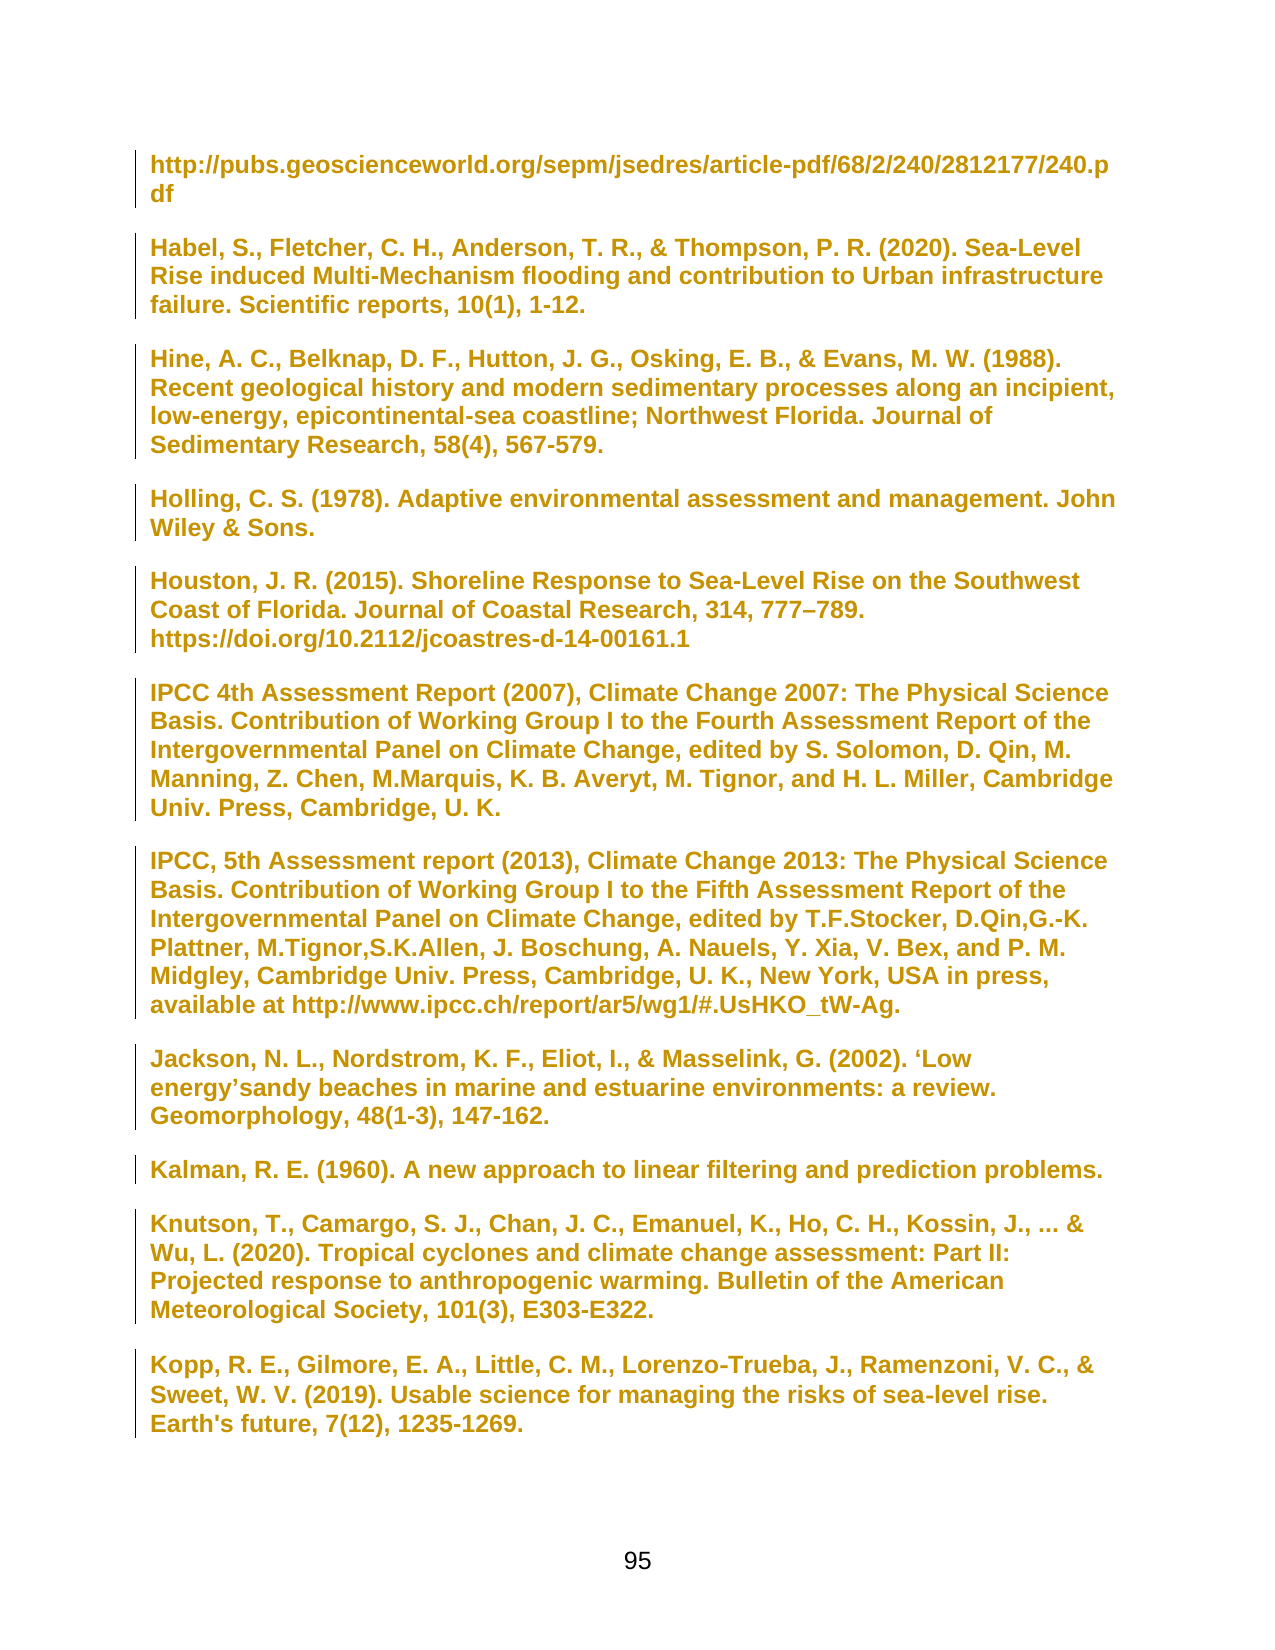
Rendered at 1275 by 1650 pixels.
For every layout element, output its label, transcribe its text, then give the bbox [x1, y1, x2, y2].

text Knutson, T., Camargo, S. J., Chan, J. C., Emanuel, K., Ho, C. H., Kossin, J., ... & Wu, L. (2020). Tropical cyclones and climate change assessment: Part II: Projected response to anthropogenic warming. Bulletin of the American Meteorological Society, 101(3), E303-E322. [150, 1209, 1125, 1324]
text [150, 150, 1125, 207]
text IPCC, 5th Assessment report (2013), Climate Change 2013: The Physical Science Basis. Contribution of Working Group I to the Fifth Assessment Report of the Intergovernmental Panel on Climate Change, edited by T.F.Stocker, D.Qin,G.-K. Plattner, M.Tignor,S.K.Allen, J. Boschung, A. Nauels, Y. Xia, V. Bex, and P. M. Midgley, Cambridge Univ. Press, Cambridge, U. K., New York, USA in press, available at http://www.ipcc.ch/report/ar5/wg1/#.UsHKO_tW-Ag. [150, 846, 1125, 1019]
text Kalman, R. E. (1960). A new approach to linear filtering and prediction problems. [150, 1155, 1125, 1184]
text Habel, S., Fletcher, C. H., Anderson, T. R., & Thompson, P. R. (2020). Sea-Level Rise induced Multi-Mechanism flooding and contribution to Urban infrastructure failure. Scientific reports, 10(1), 1-12. [150, 232, 1125, 319]
text Hine, A. C., Belknap, D. F., Hutton, J. G., Osking, E. B., & Evans, M. W. (1988). Recent geological history and modern sedimentary processes along an incipient, low-energy, epicontinental-sea coastline; Northwest Florida. Journal of Sedimentary Research, 58(4), 567-579. [150, 344, 1125, 459]
text Houston, J. R. (2015). Shoreline Response to Sea-Level Rise on the Southwest Coast of Florida. Journal of Coastal Research, 314, 777–789. https://doi.org/10.2112/jcoastres-d-14-00161.1 [150, 566, 1125, 652]
text Kopp, R. E., Gilmore, E. A., Little, C. M., Lorenzo‐Trueba, J., Ramenzoni, V. C., & Sweet, W. V. (2019). Usable science for managing the risks of sea‐level rise. Earth's future, 7(12), 1235-1269. [150, 1349, 1125, 1438]
text Jackson, N. L., Nordstrom, K. F., Eliot, I., & Masselink, G. (2002). ‘Low energy’sandy beaches in marine and estuarine environments: a review. Geomorphology, 48(1-3), 147-162. [150, 1044, 1125, 1130]
text IPCC 4th Assessment Report (2007), Climate Change 2007: The Physical Science Basis. Contribution of Working Group I to the Fourth Assessment Report of the Intergovernmental Panel on Climate Change, edited by S. Solomon, D. Qin, M. Manning, Z. Chen, M.Marquis, K. B. Averyt, M. Tignor, and H. L. Miller, Cambridge Univ. Press, Cambridge, U. K. [150, 677, 1125, 821]
text Holling, C. S. (1978). Adaptive environmental assessment and management. John Wiley & Sons. [150, 484, 1125, 541]
